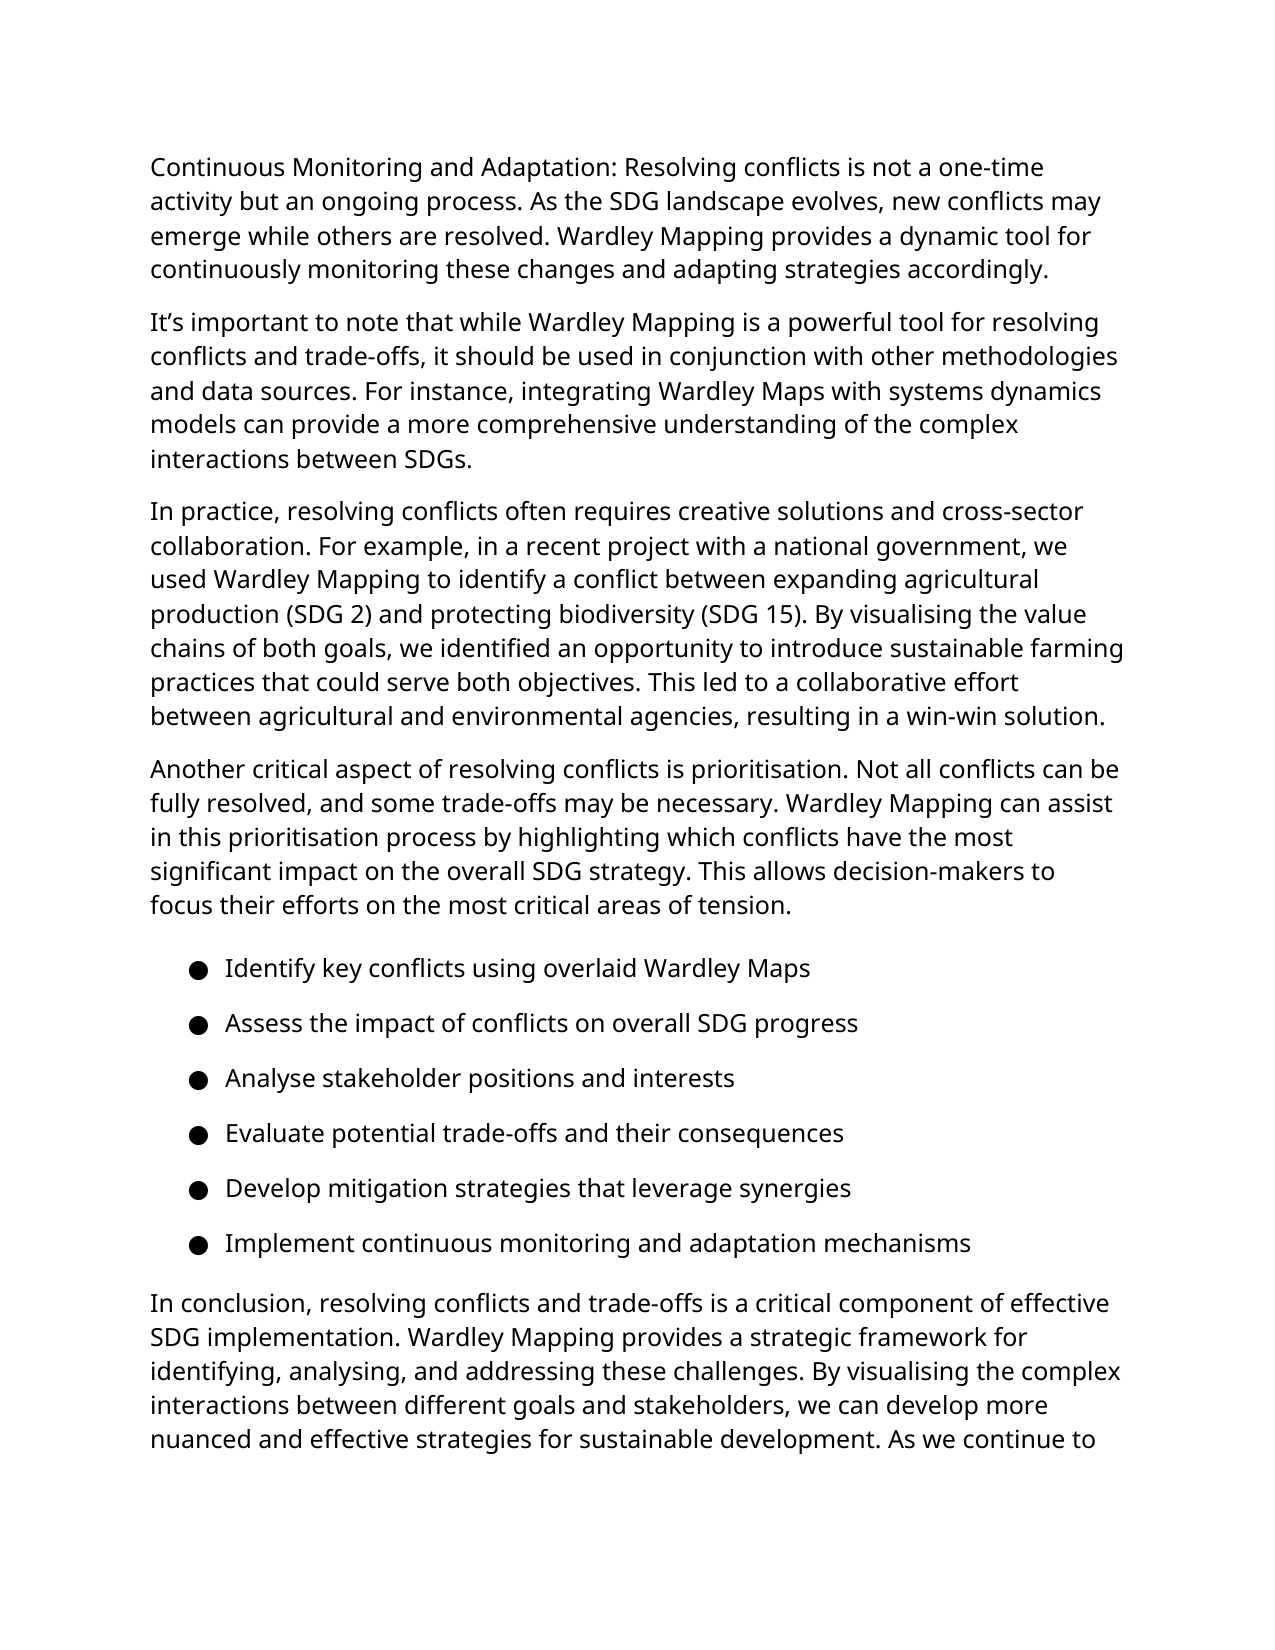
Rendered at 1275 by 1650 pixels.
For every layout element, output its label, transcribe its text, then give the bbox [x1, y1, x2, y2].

list Identify key conflicts using overlaid Wardley Maps [187, 940, 1125, 992]
list Implement continuous monitoring and adaptation mechanisms [187, 1215, 1125, 1267]
list Analyse stakeholder positions and interests [187, 1050, 1125, 1102]
list Develop mitigation strategies that leverage synergies [187, 1160, 1125, 1212]
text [150, 1285, 1125, 1456]
text Continuous Monitoring and Adaptation: Resolving conflicts is not a one-time activity but an ongoing process. As the SDG landscape evolves, new conflicts may emerge while others are resolved. Wardley Mapping provides a dynamic tool for continuously monitoring these changes and adapting strategies accordingly. [150, 150, 1125, 286]
text In practice, resolving conflicts often requires creative solutions and cross-sector collaboration. For example, in a recent project with a national government, we used Wardley Mapping to identify a conflict between expanding agricultural production (SDG 2) and protecting biodiversity (SDG 15). By visualising the value chains of both goals, we identified an opportunity to introduce sustainable farming practices that could serve both objectives. This led to a collaborative effort between agricultural and environmental agencies, resulting in a win-win solution. [150, 494, 1125, 732]
list Assess the impact of conflicts on overall SDG progress [187, 995, 1125, 1047]
text Another critical aspect of resolving conflicts is prioritisation. Not all conflicts can be fully resolved, and some trade-offs may be necessary. Wardley Mapping can assist in this prioritisation process by highlighting which conflicts have the most significant impact on the overall SDG strategy. This allows decision-makers to focus their efforts on the most critical areas of tension. [150, 751, 1125, 922]
text It’s important to note that while Wardley Mapping is a powerful tool for resolving conflicts and trade-offs, it should be used in conjunction with other methodologies and data sources. For instance, integrating Wardley Maps with systems dynamics models can provide a more comprehensive understanding of the complex interactions between SDGs. [150, 305, 1125, 475]
list Evaluate potential trade-offs and their consequences [187, 1105, 1125, 1157]
